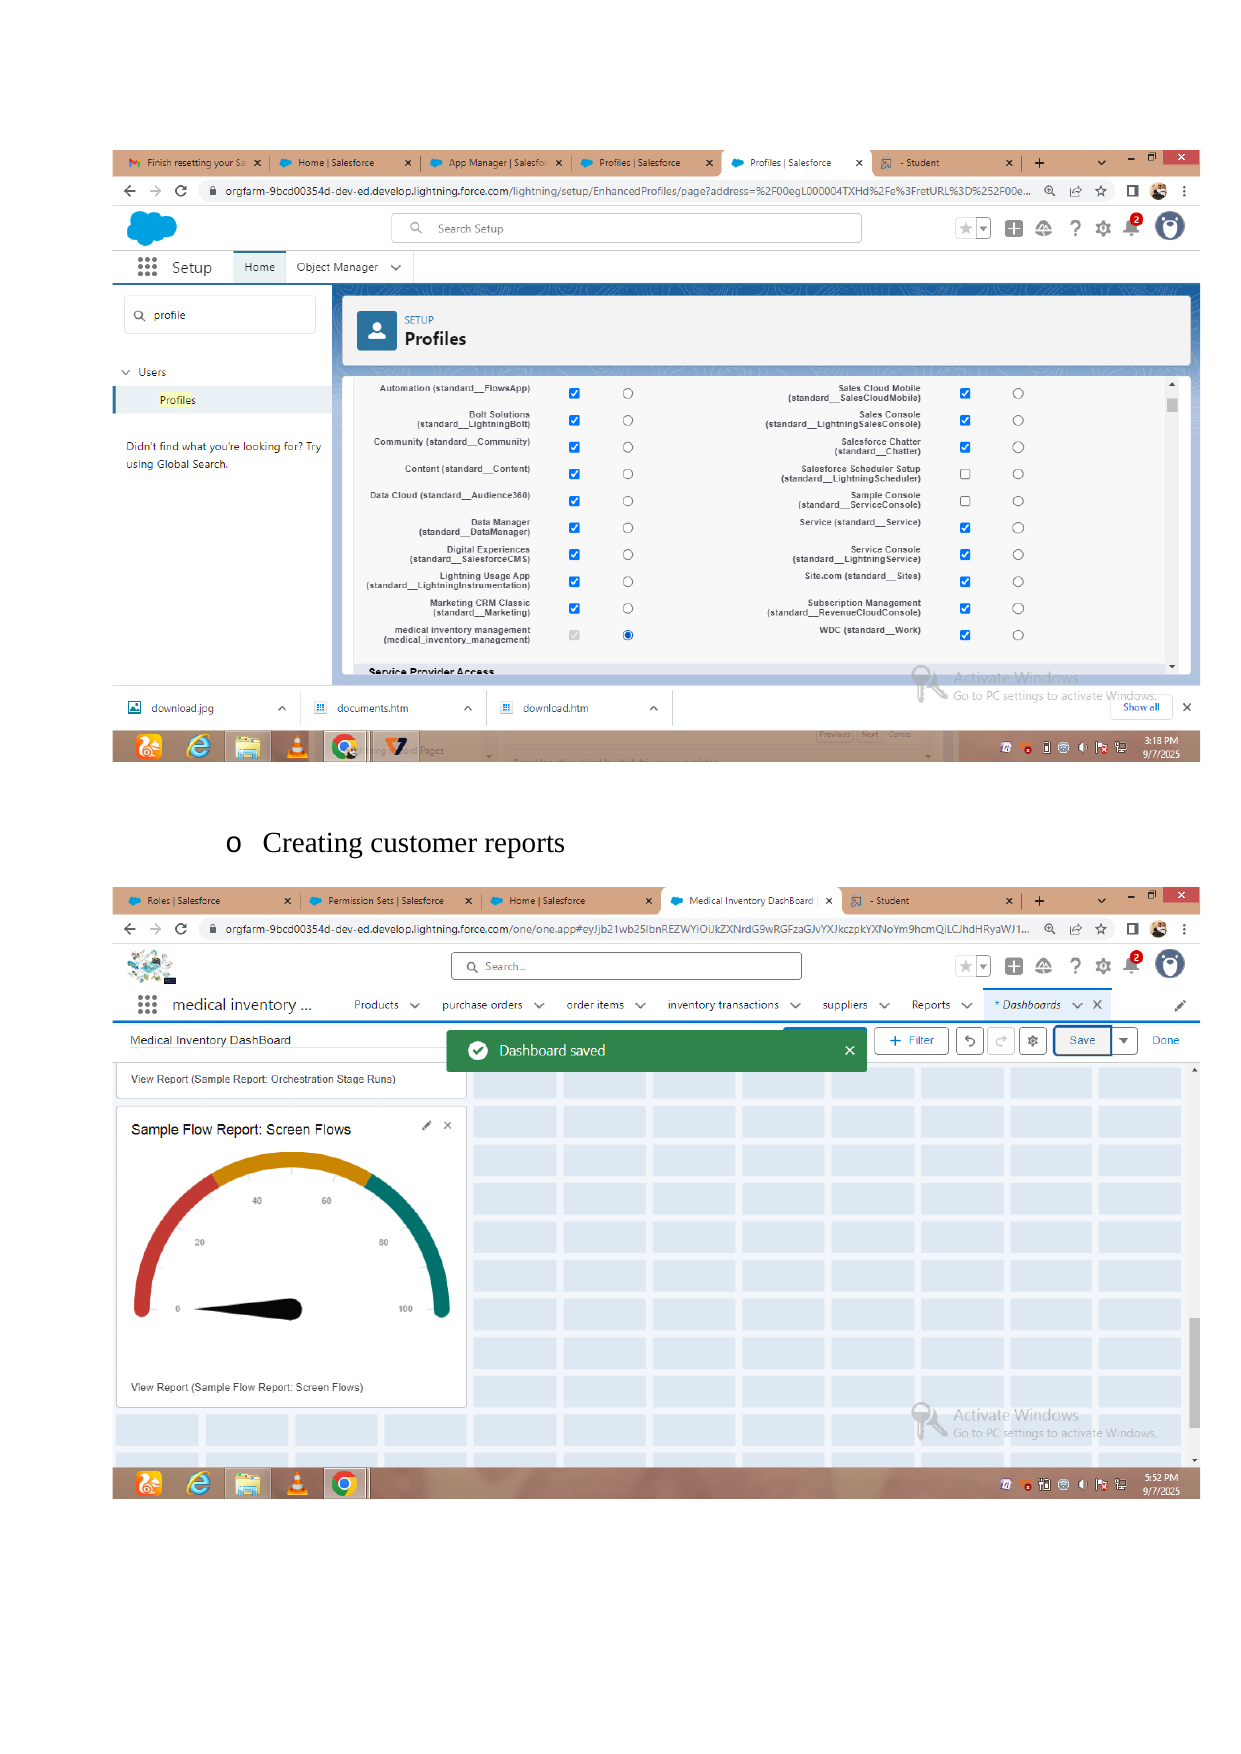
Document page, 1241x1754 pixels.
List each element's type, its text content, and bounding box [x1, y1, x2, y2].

list Creating customer reports [225, 825, 1200, 861]
picture [112, 150, 1200, 762]
picture [112, 887, 1200, 1499]
